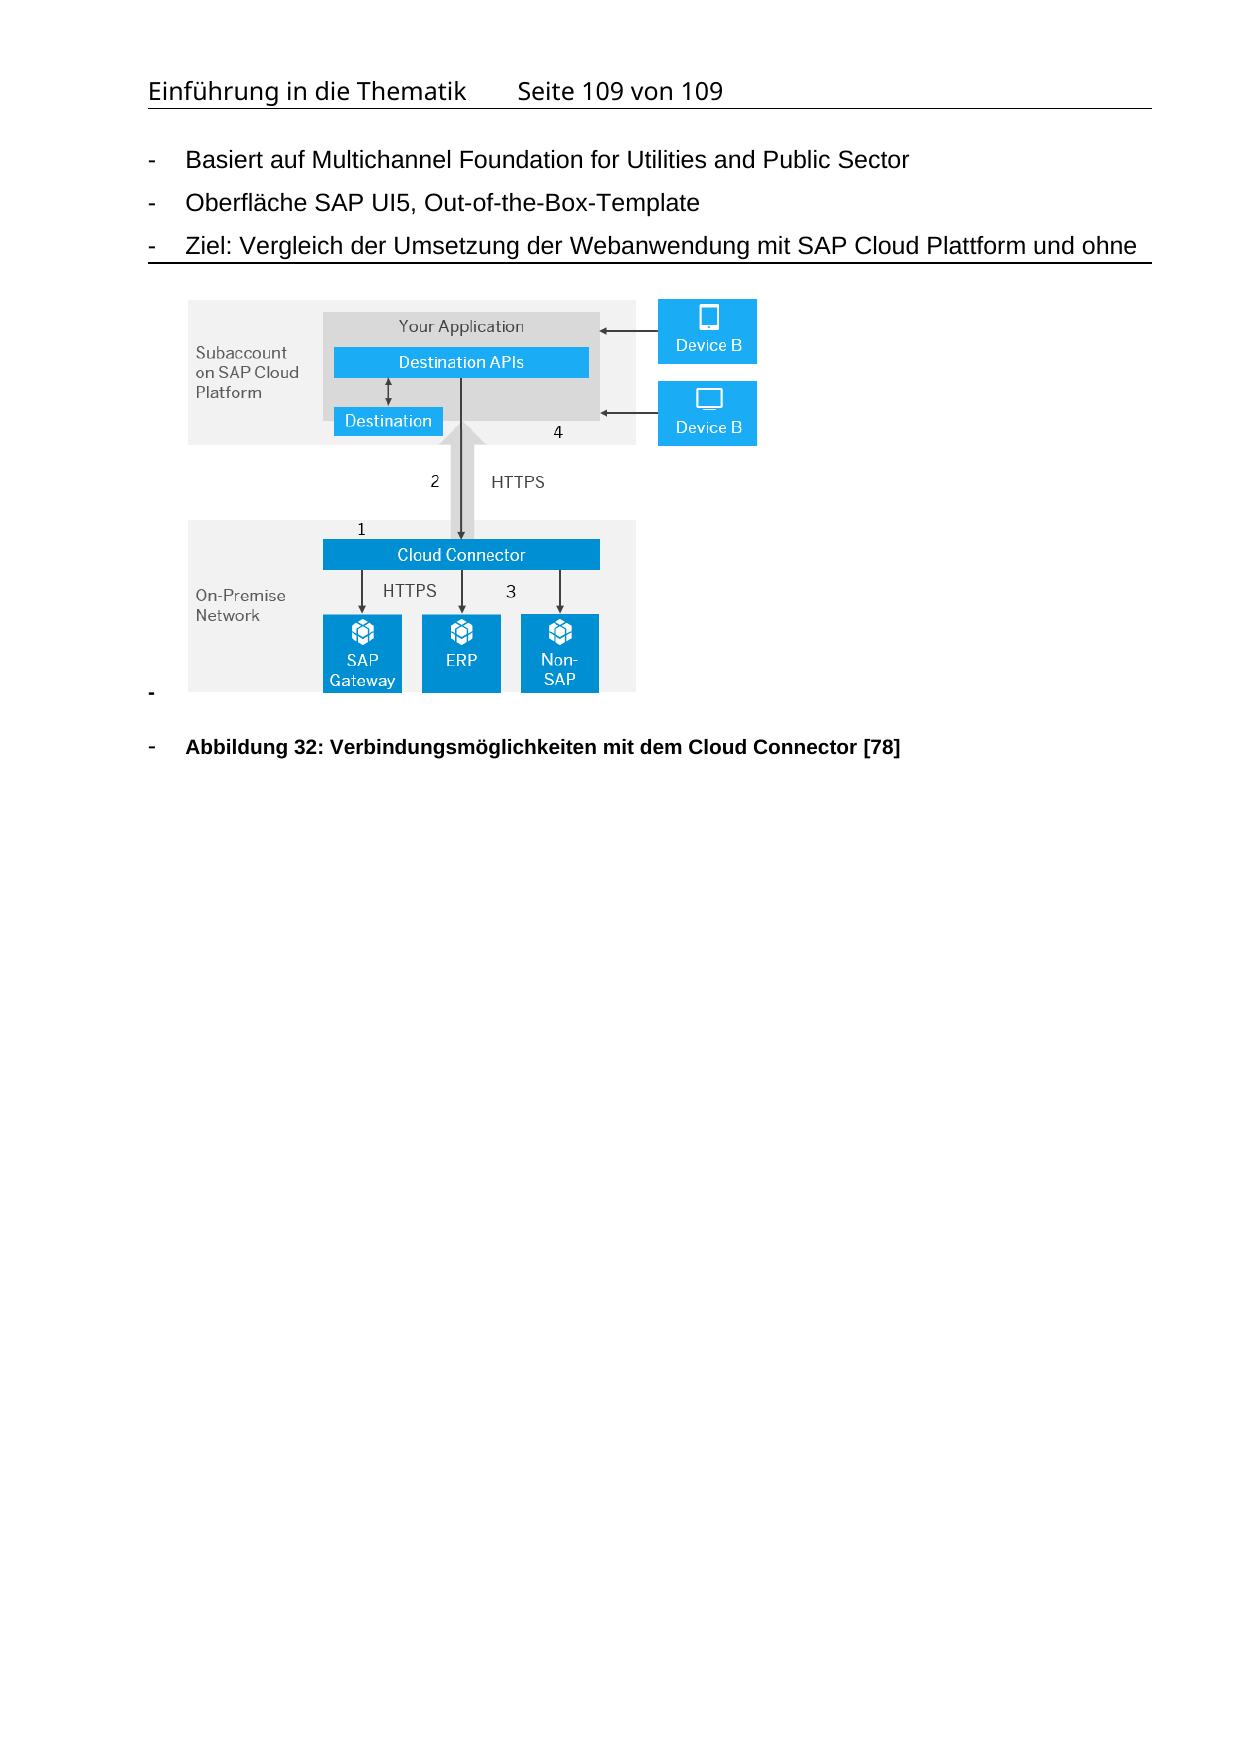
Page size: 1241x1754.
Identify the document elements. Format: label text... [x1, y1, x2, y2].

list Basiert auf Multichannel Foundation for Utilities and Public Sector [148, 145, 1152, 174]
list Oberfläche SAP UI5, Out-of-the-Box-Template [148, 188, 1152, 217]
list Ziel: Vergleich der Umsetzung der Webanwendung mit SAP Cloud Plattform und ohne [148, 231, 1152, 262]
picture [185, 290, 758, 700]
